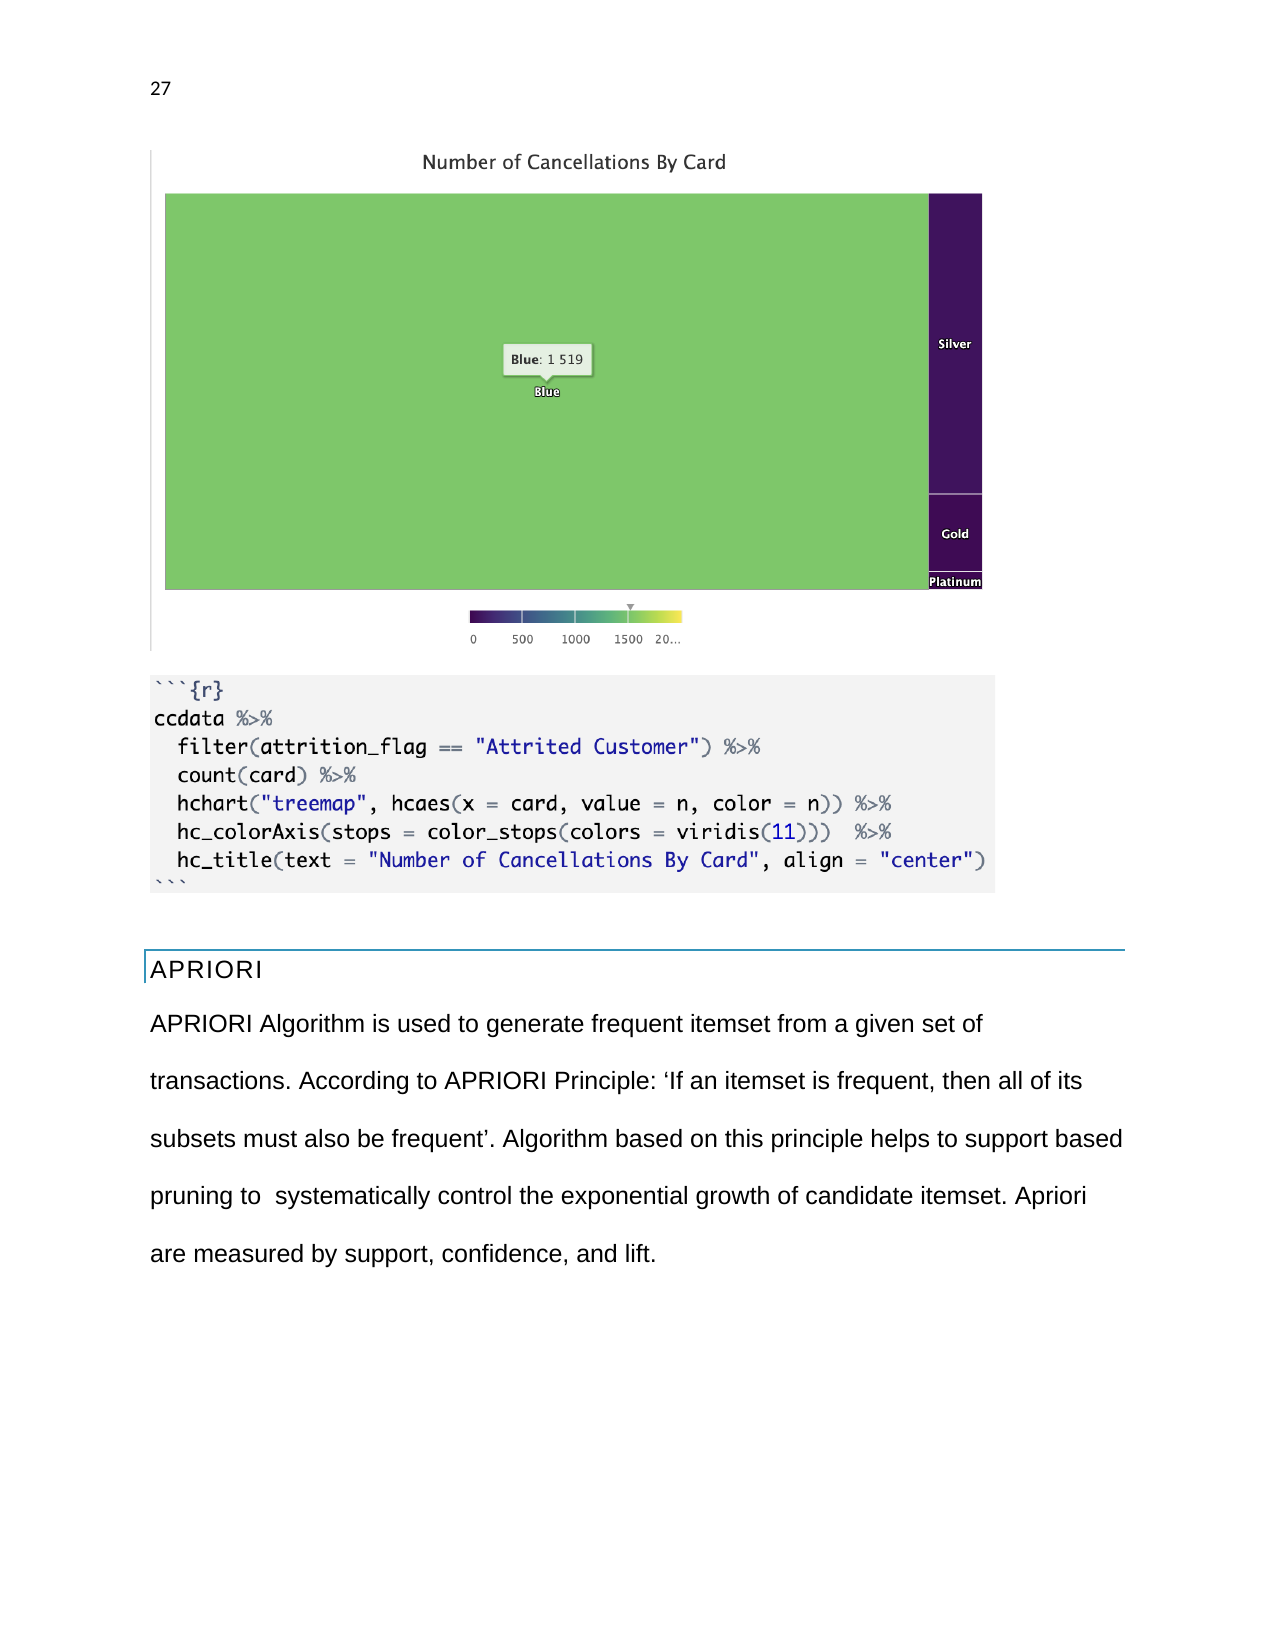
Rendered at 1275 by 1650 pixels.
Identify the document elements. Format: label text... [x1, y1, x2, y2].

picture [150, 675, 996, 893]
subtitle Apriori [146, 951, 1125, 983]
text APRIORI Algorithm is used to generate frequent itemset from a given set of transactions. According to APRIORI Principle: ‘If an itemset is frequent, then all of its subsets must also be frequent’. Algorithm based on this principle helps to support based pruning to systematically control the exponential growth of candidate itemset. Apriori are measured by support, confidence, and lift. [150, 1009, 1125, 1267]
picture [150, 150, 991, 651]
